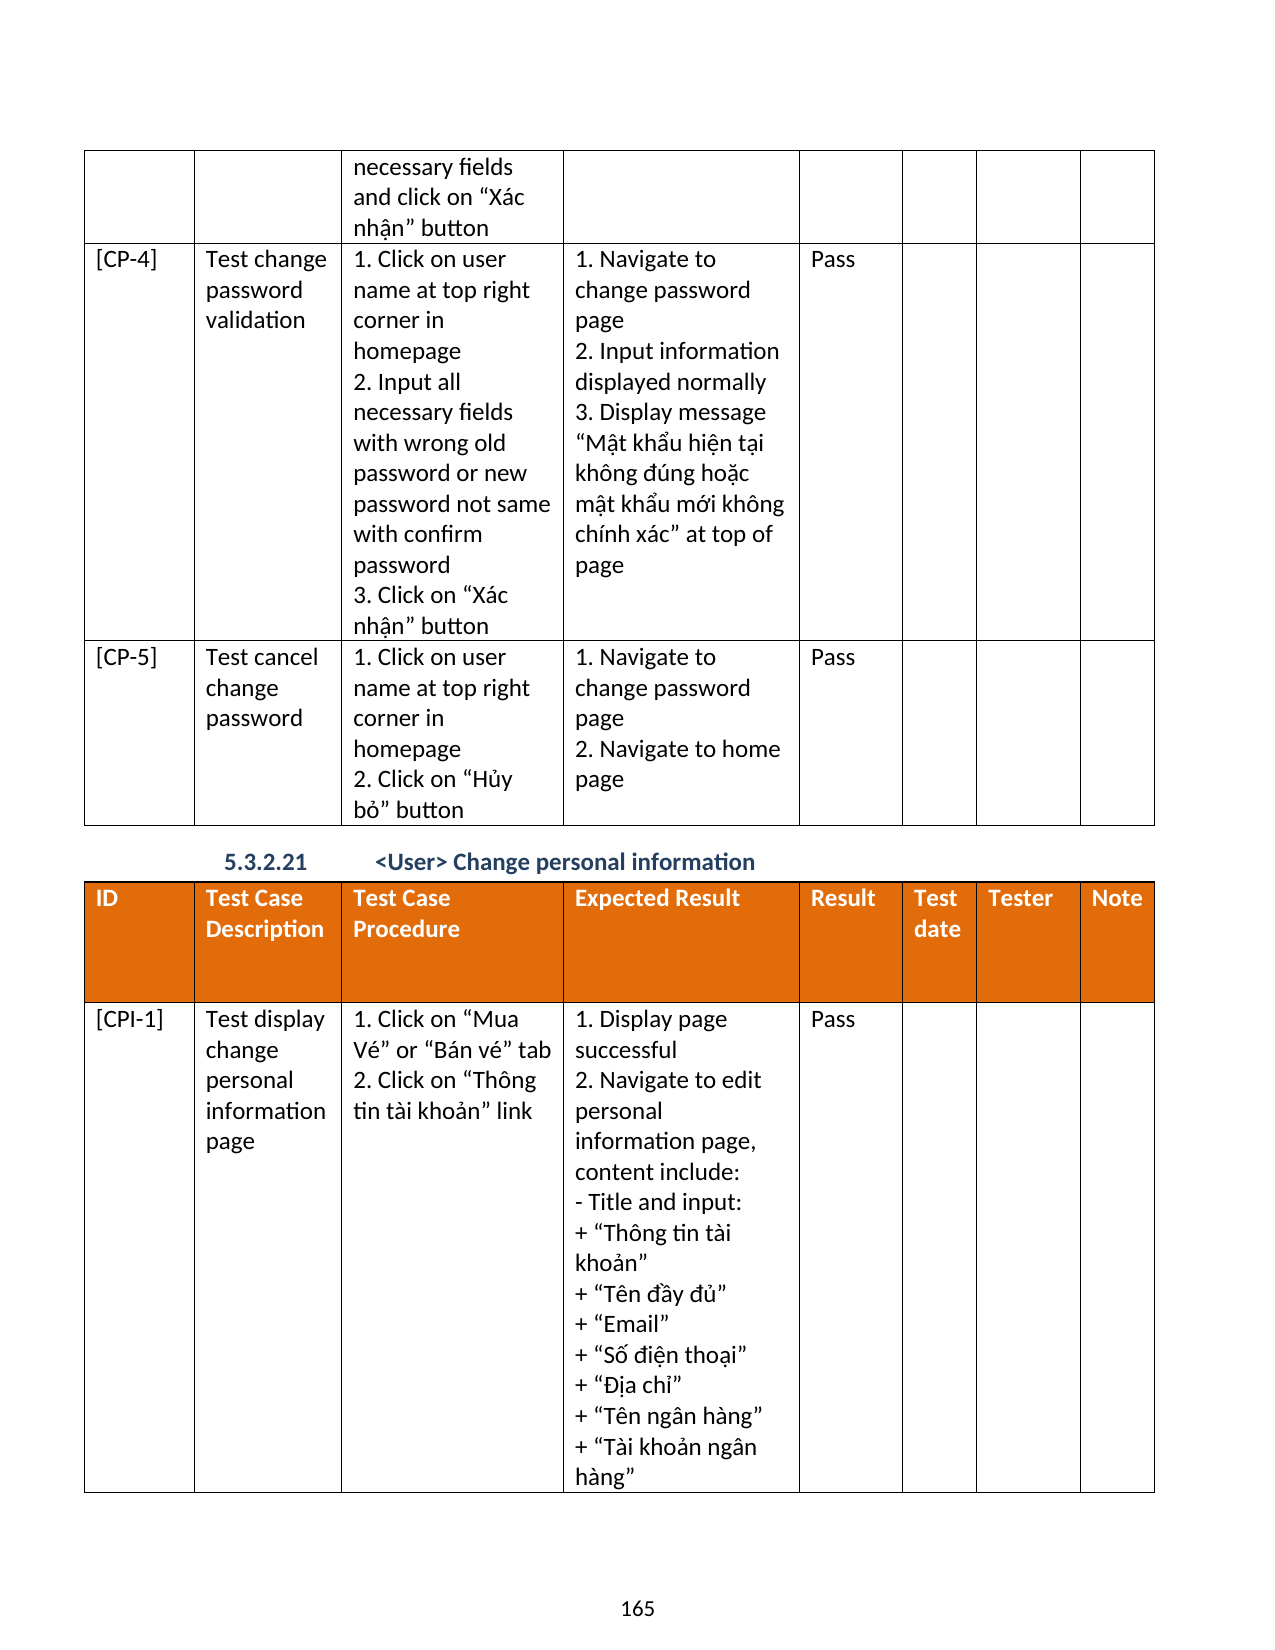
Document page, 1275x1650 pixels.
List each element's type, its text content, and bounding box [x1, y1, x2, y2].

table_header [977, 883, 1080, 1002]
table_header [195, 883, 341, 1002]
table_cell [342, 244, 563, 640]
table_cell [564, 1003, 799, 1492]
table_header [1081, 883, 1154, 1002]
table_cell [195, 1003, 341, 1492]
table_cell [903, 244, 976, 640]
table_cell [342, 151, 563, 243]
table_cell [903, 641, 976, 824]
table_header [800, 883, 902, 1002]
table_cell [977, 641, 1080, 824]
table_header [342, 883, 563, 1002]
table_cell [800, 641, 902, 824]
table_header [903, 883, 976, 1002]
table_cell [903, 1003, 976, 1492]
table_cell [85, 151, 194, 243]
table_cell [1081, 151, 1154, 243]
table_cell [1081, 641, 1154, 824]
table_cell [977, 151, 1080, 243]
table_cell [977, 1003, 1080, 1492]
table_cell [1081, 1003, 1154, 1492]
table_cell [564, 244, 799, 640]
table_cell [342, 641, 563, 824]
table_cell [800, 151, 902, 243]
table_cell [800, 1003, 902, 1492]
subtitle <User> Change personal information [224, 846, 1125, 877]
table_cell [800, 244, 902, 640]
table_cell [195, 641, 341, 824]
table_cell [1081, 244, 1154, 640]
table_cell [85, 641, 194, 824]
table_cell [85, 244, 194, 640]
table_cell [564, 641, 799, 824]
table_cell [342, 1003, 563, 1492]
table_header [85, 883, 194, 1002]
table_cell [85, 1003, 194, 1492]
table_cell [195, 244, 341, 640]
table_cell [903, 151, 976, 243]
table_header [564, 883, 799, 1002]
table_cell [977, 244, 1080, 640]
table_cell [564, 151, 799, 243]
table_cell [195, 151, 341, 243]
